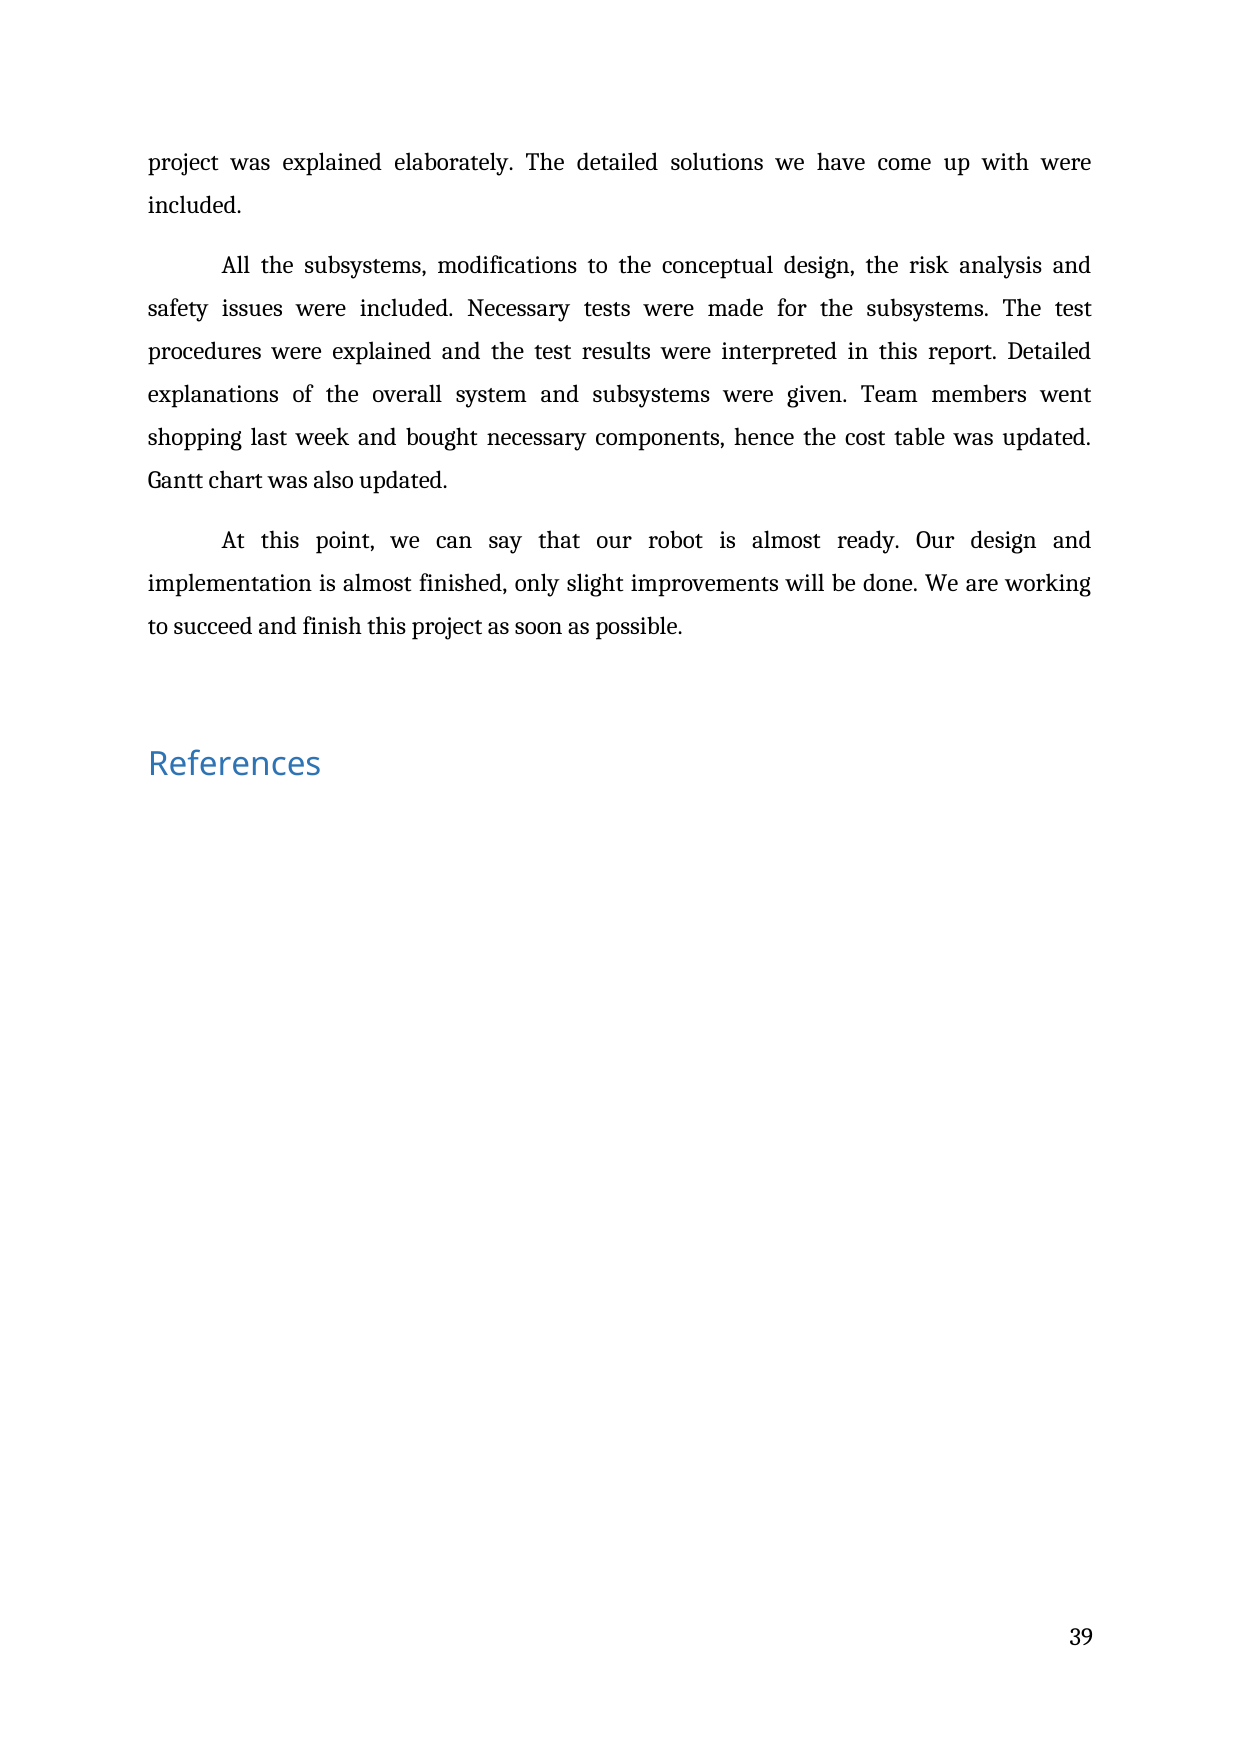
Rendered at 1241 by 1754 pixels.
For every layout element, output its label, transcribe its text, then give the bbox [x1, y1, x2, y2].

text At this point, we can say that our robot is almost ready. Our design and implementation is almost finished, only slight improvements will be done. We are working to succeed and finish this project as soon as possible. [148, 526, 1093, 641]
text All the subsystems, modifications to the conceptual design, the risk analysis and safety issues were included. Necessary tests were made for the subsystems. The test procedures were explained and the test results were interpreted in this report. Detailed explanations of the overall system and subsystems were given. Team members went shopping last week and bought necessary components, hence the cost table was updated. Gantt chart was also updated. [148, 251, 1093, 495]
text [148, 148, 1093, 219]
subtitle References [148, 740, 1093, 786]
